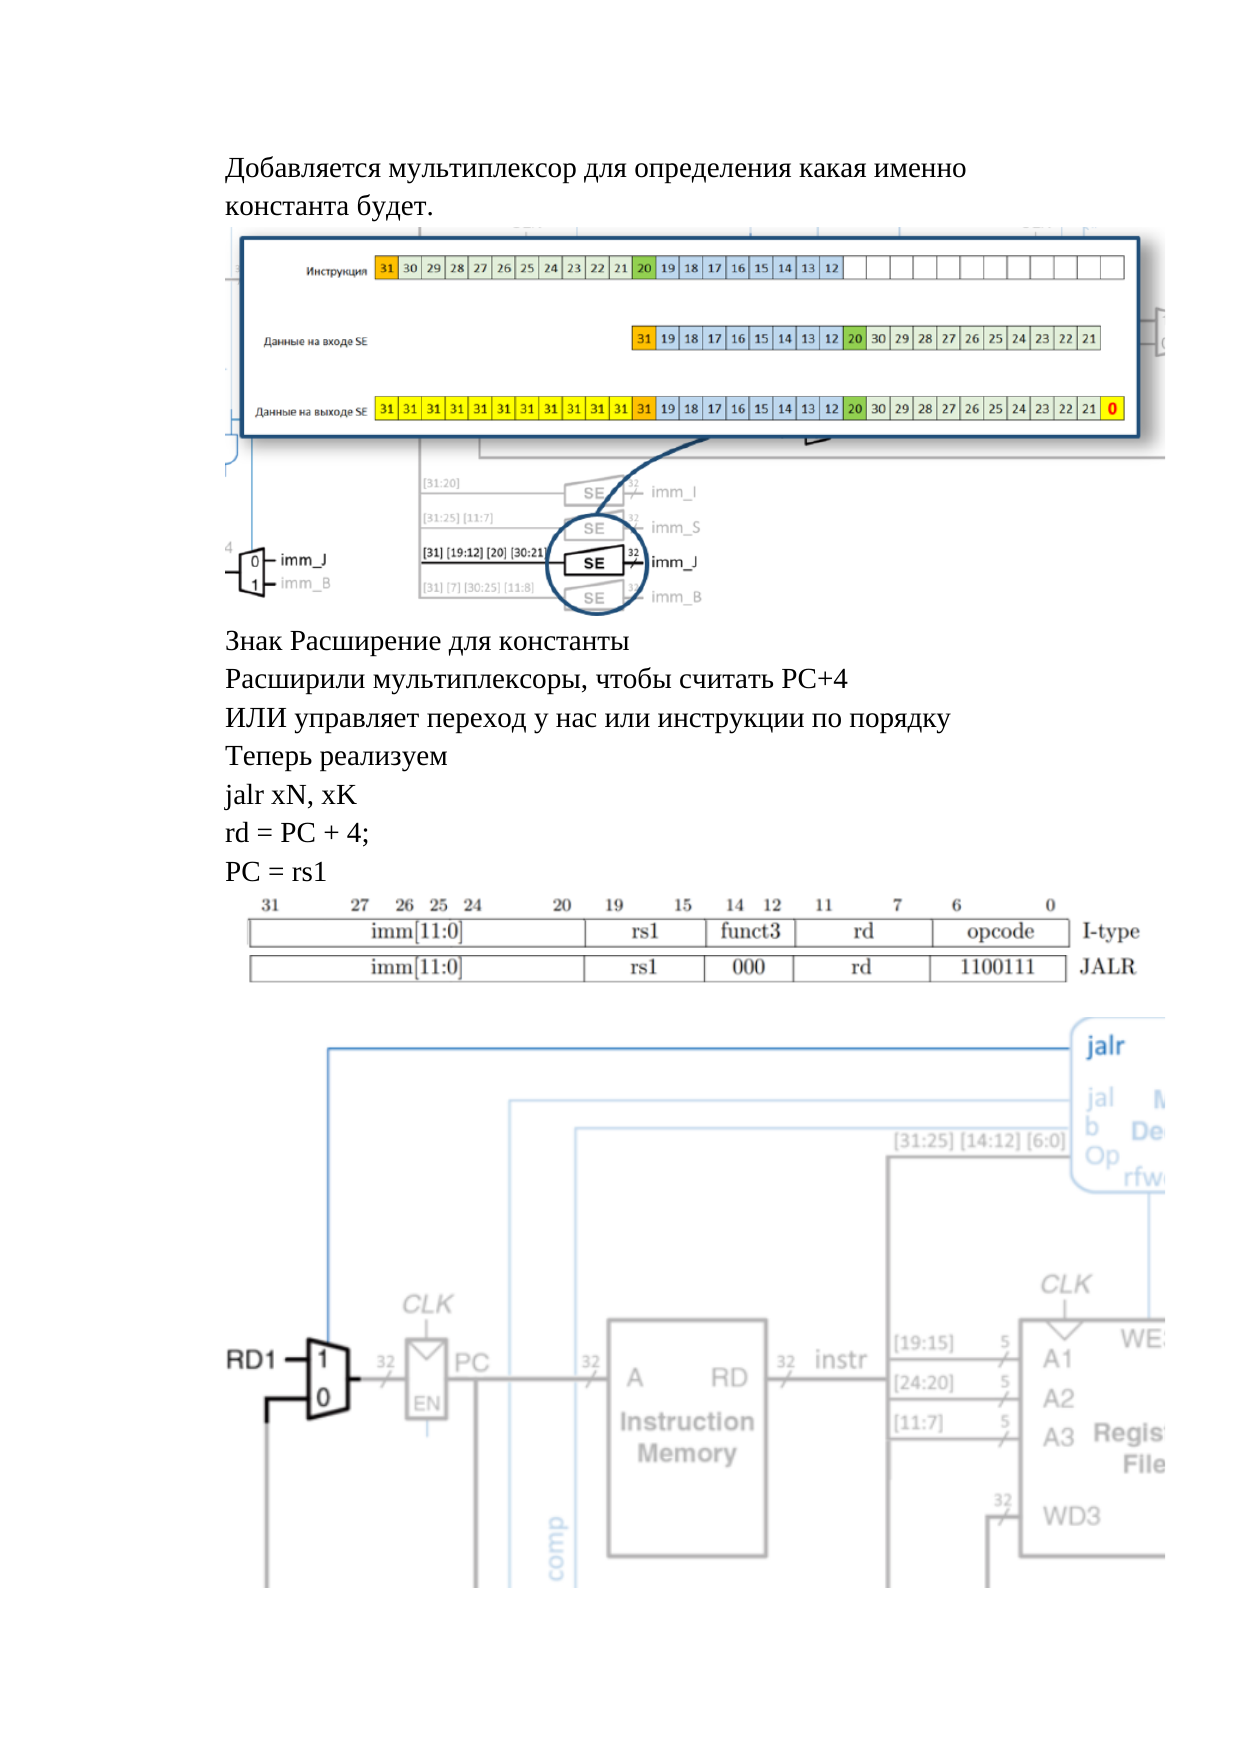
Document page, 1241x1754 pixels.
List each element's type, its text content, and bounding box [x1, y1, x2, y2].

text Добавляется мультиплексор для определения какая именно константа будет. [225, 150, 1090, 222]
picture [225, 227, 1166, 619]
text Знак Расширение для константы [225, 623, 1090, 656]
text jalr xN, xK [225, 777, 1090, 810]
text PC = rs1 [225, 854, 1090, 887]
picture [225, 892, 1166, 1014]
text rd = PC + 4; [225, 815, 1090, 849]
text Расширили мультиплексоры, чтобы считать РС+4 [225, 661, 1090, 695]
text ИЛИ управляет переход у нас или инструкции по порядку [225, 700, 1090, 733]
text Теперь реализуем [225, 738, 1090, 772]
picture [225, 1017, 1166, 1588]
